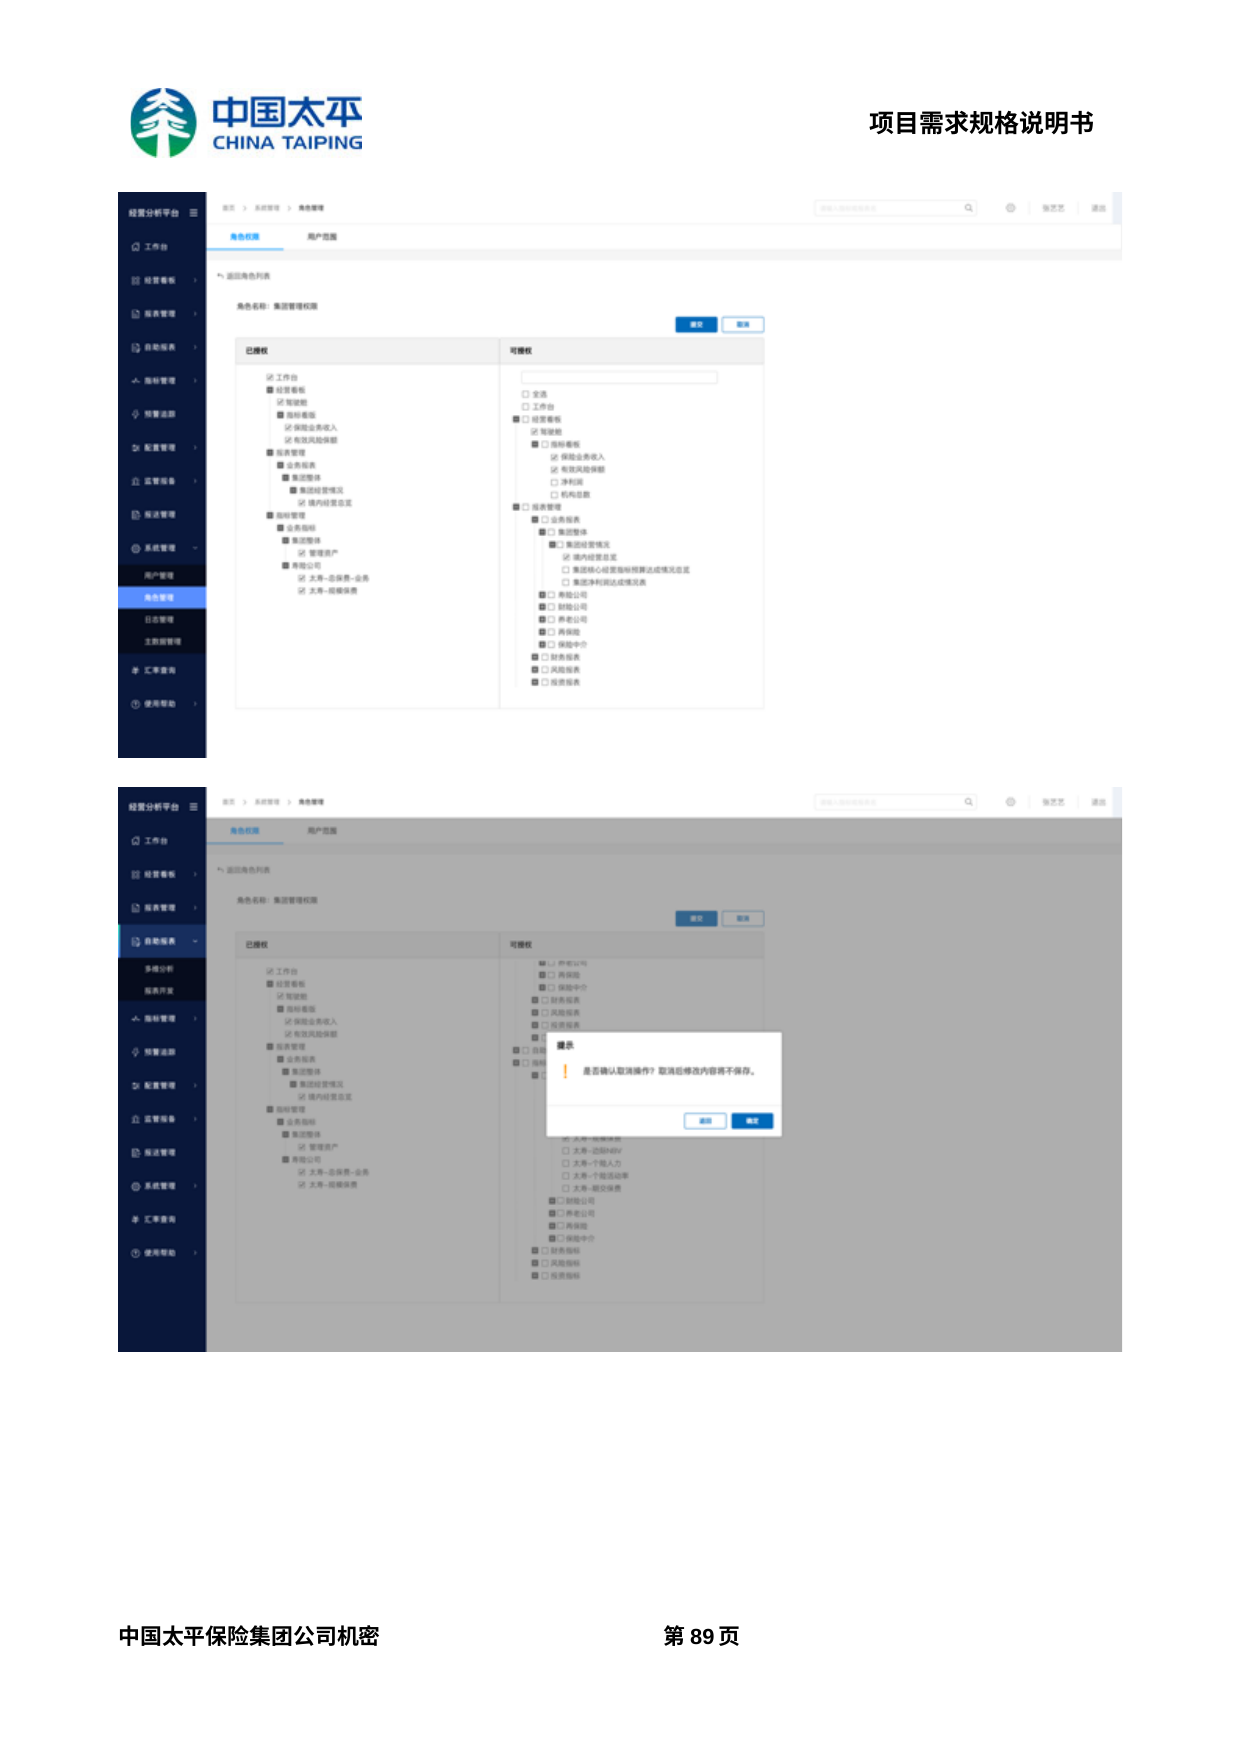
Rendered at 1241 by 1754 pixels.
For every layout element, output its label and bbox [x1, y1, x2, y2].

picture [118, 787, 1123, 1352]
picture [130, 88, 362, 158]
picture [118, 192, 1123, 758]
